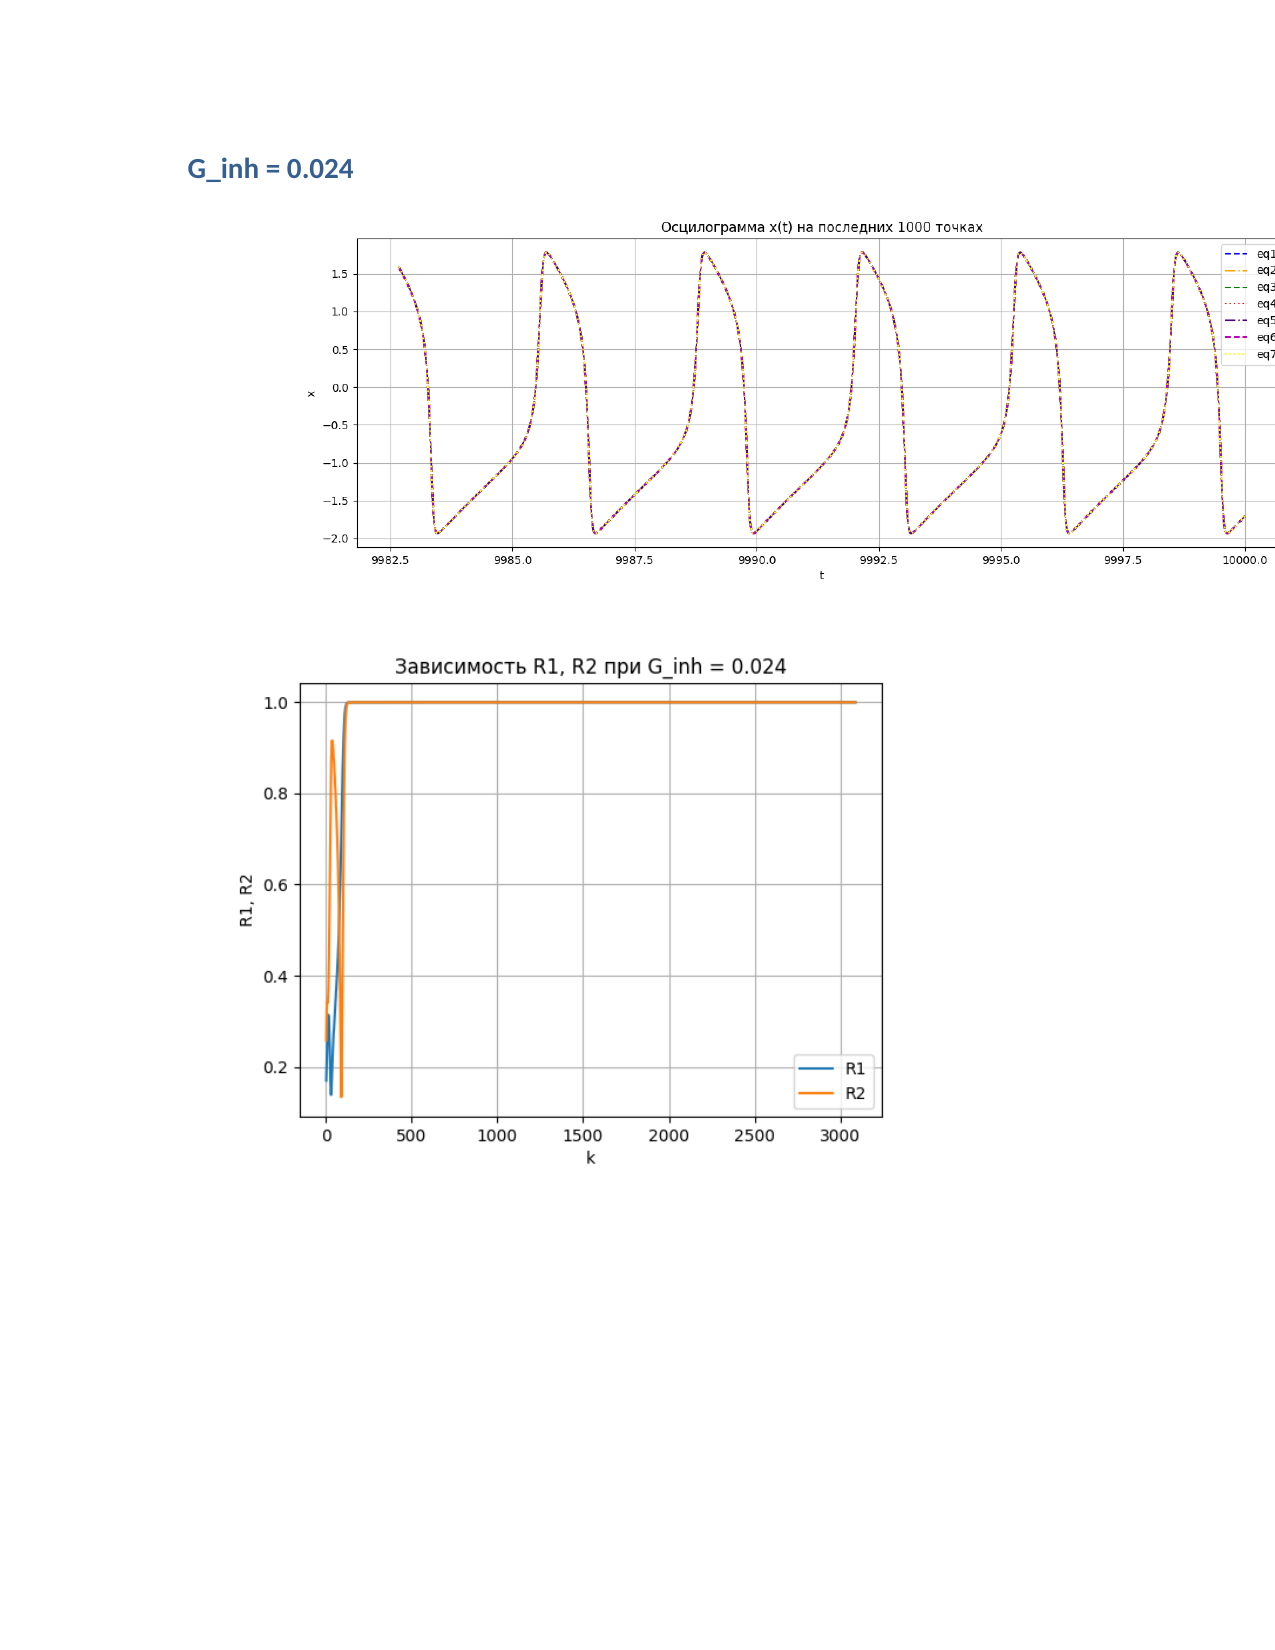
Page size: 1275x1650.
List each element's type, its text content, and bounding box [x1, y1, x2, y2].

picture [206, 191, 1275, 591]
subtitle G_inh = 0.024 [187, 150, 1087, 186]
picture [206, 615, 957, 1179]
